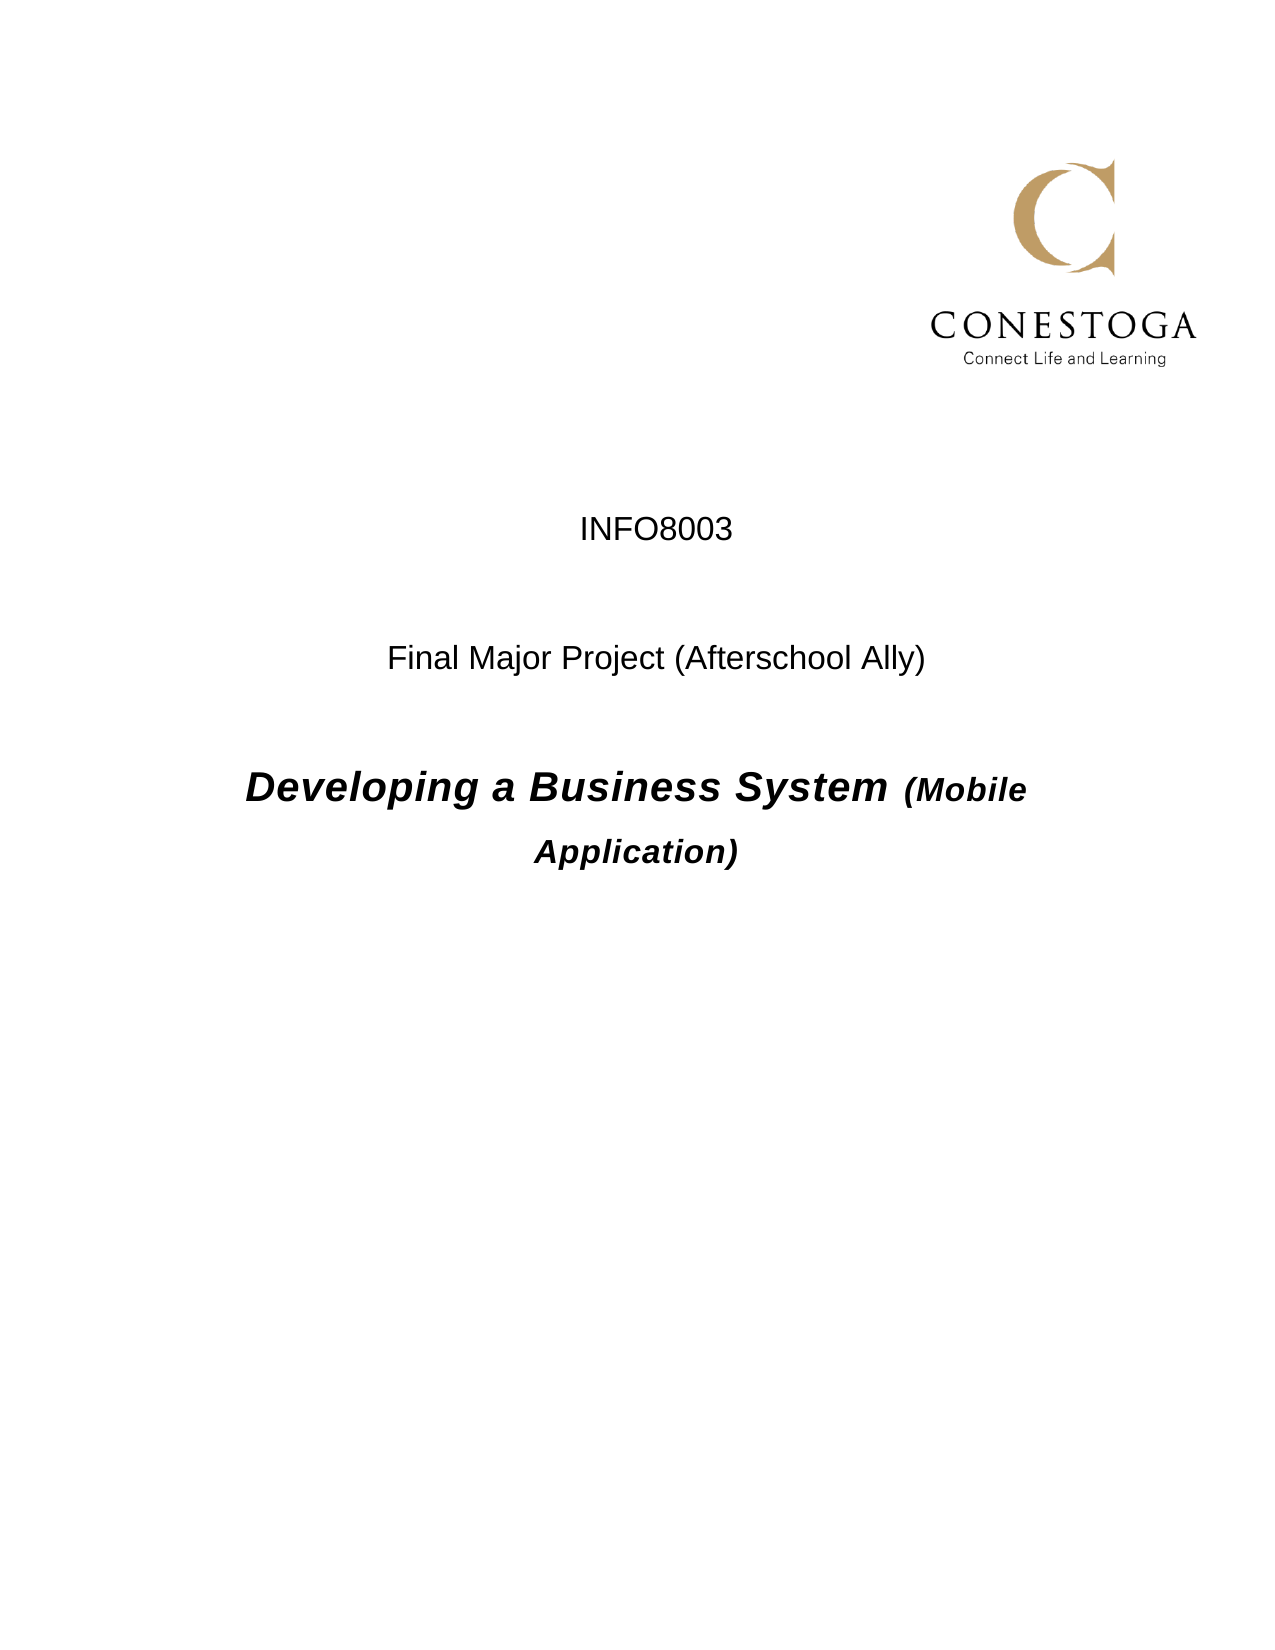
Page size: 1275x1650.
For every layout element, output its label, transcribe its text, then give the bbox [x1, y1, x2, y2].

title Developing a Business System (Mobile Application) [150, 754, 1125, 884]
text INFO8003 [150, 495, 1125, 560]
picture [931, 158, 1197, 367]
text Final Major Project (Afterschool Ally) [150, 625, 1125, 690]
